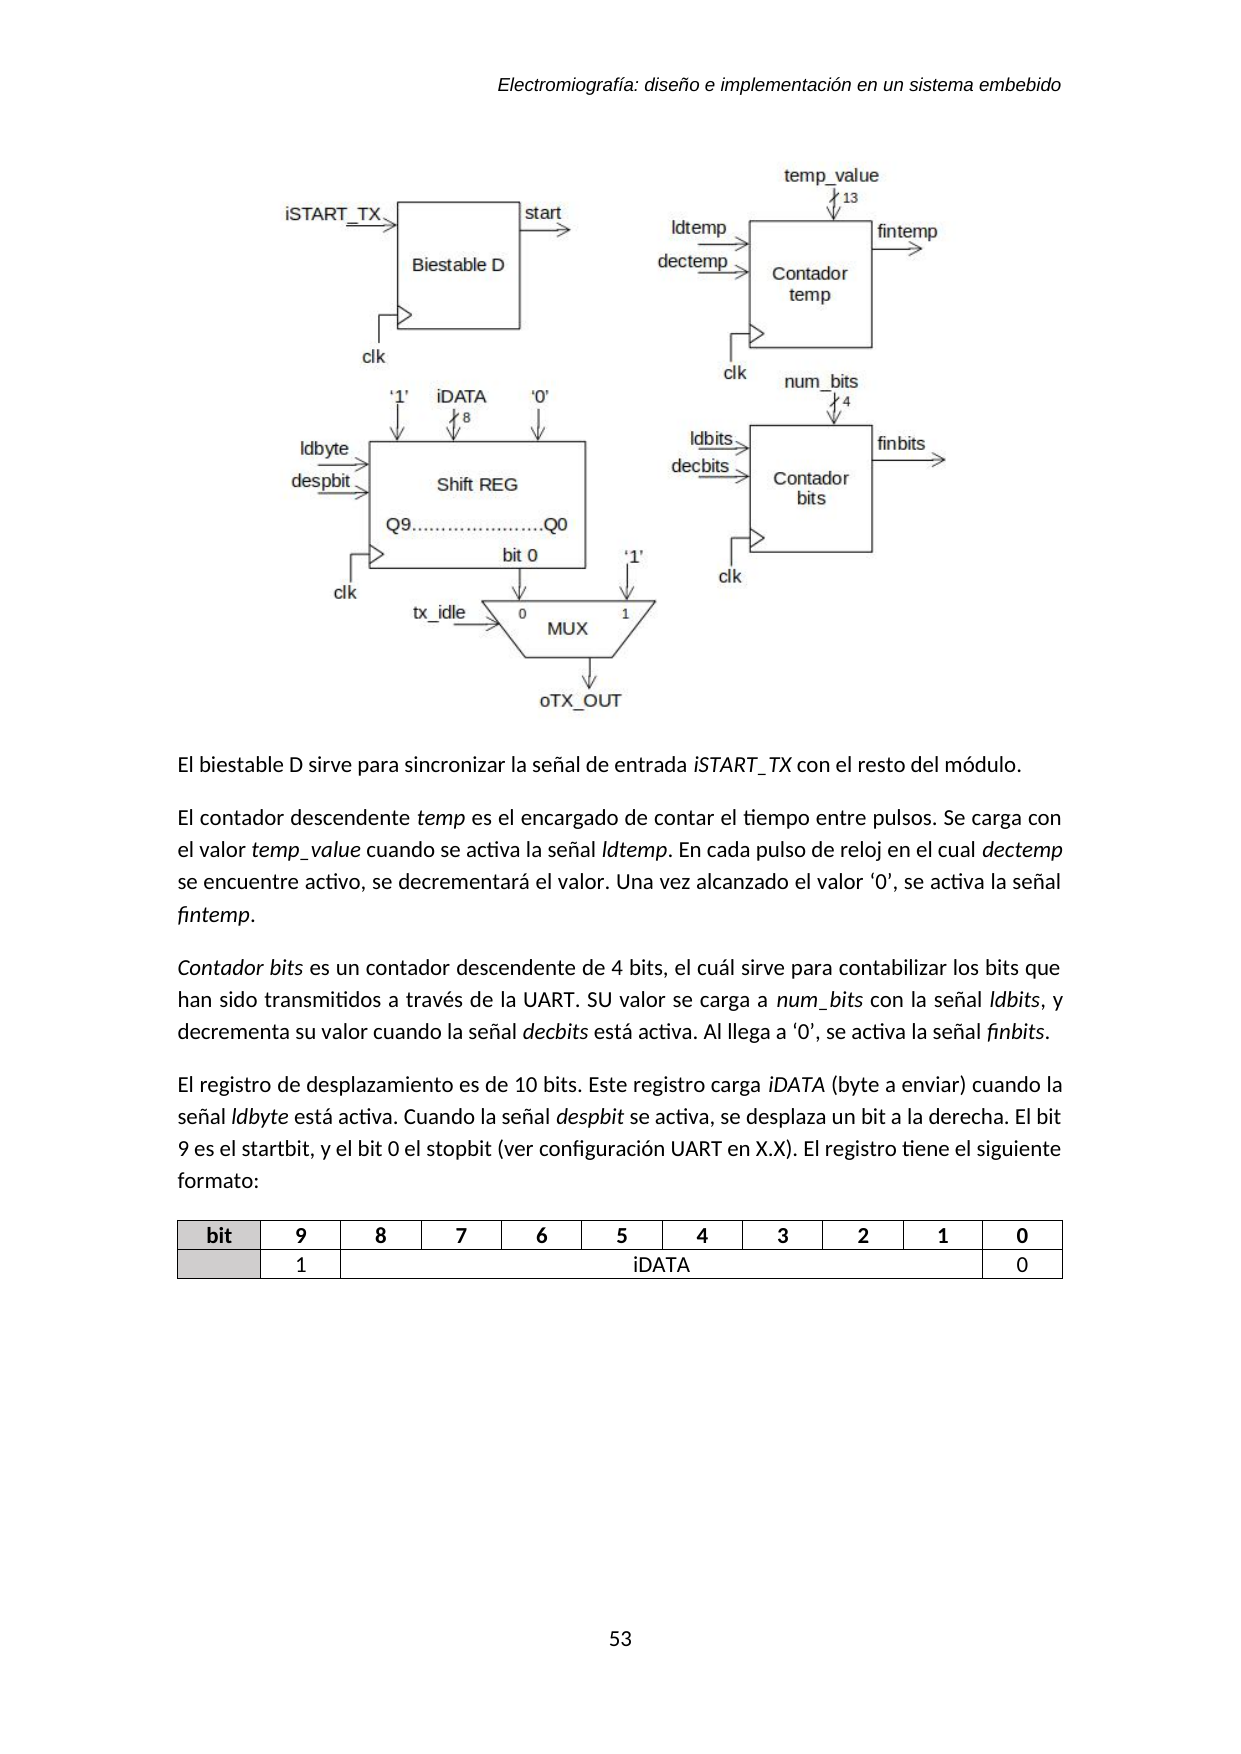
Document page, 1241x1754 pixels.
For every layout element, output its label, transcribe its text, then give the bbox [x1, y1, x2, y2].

table_header 6 [502, 1221, 581, 1249]
table_header 2 [823, 1221, 903, 1249]
text El contador descendente temp es el encargado de contar el tiempo entre pulsos. Se carga con el valor temp_value cuando se activa la señal ldtemp. En cada pulso de reloj en el cual dectemp se encuentre activo, se decrementará el valor. Una vez alcanzado el valor ‘0’, se activa la señal fintemp. [177, 803, 1063, 928]
table_header 5 [582, 1221, 662, 1249]
table_cell iDATA [341, 1250, 982, 1278]
table_cell 0 [983, 1250, 1062, 1278]
table_header 0 [983, 1221, 1062, 1249]
text El biestable D sirve para sincronizar la señal de entrada iSTART_TX con el resto del módulo. [177, 750, 1063, 778]
table_cell 1 [261, 1250, 340, 1278]
table_cell [178, 1250, 260, 1278]
table_header 3 [743, 1221, 822, 1249]
table_header 4 [663, 1221, 742, 1249]
table_header 7 [422, 1221, 501, 1249]
table_header 8 [341, 1221, 421, 1249]
table_header bit [178, 1221, 260, 1249]
picture [276, 147, 964, 726]
table_header 9 [261, 1221, 340, 1249]
table_header 1 [904, 1221, 982, 1249]
text Contador bits es un contador descendente de 4 bits, el cuál sirve para contabilizar los bits que han sido transmitidos a través de la UART. SU valor se carga a num_bits con la señal ldbits, y decrementa su valor cuando la señal decbits está activa. Al llega a ‘0’, se activa la señal finbits. [177, 953, 1063, 1045]
text El registro de desplazamiento es de 10 bits. Este registro carga iDATA (byte a enviar) cuando la señal ldbyte está activa. Cuando la señal despbit se activa, se desplaza un bit a la derecha. El bit 9 es el startbit, y el bit 0 el stopbit (ver configuración UART en X.X). El registro tiene el siguiente formato: [177, 1070, 1063, 1195]
